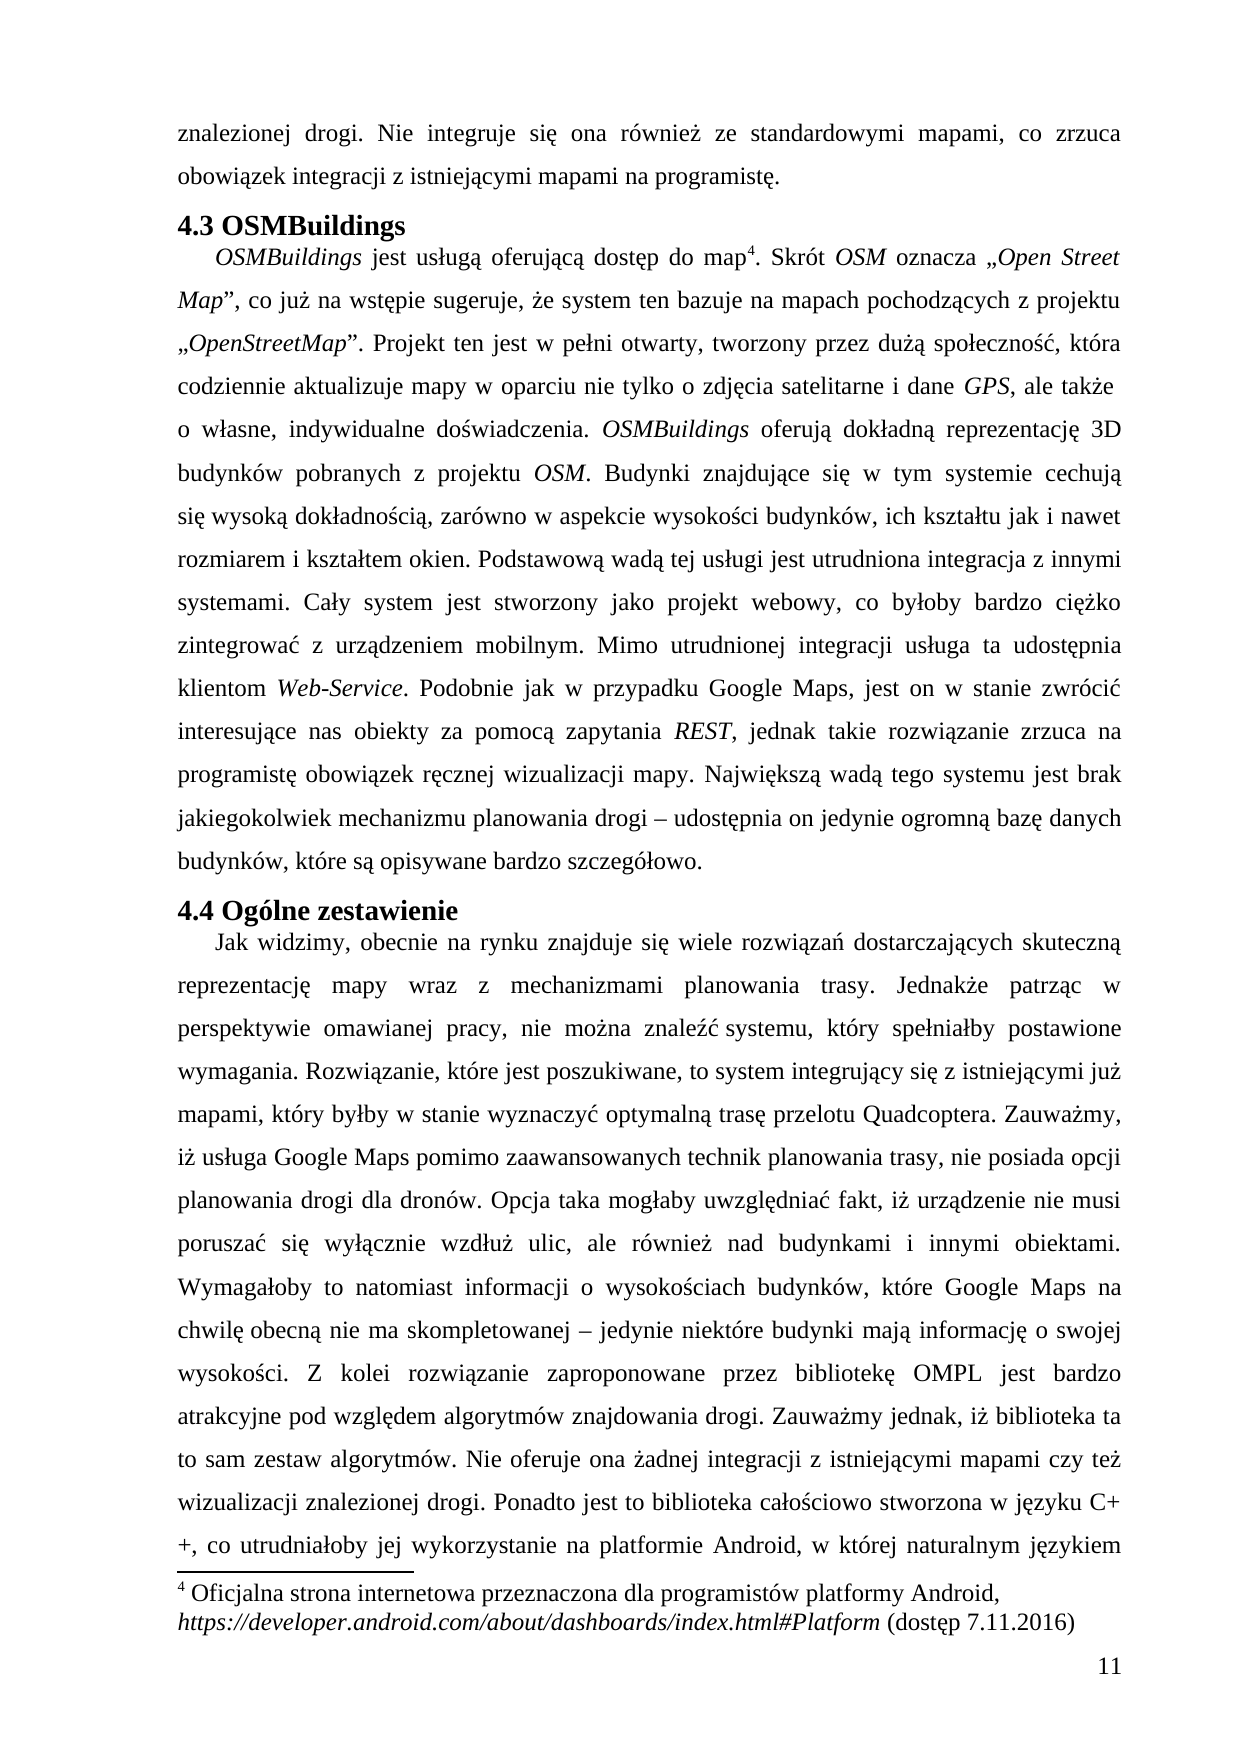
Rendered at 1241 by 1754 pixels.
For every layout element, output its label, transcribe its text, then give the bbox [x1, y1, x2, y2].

subtitle 4.4 Ogólne zestawienie [177, 893, 1122, 927]
text OSMBuildings jest usługą oferującą dostęp do map. Skrót OSM oznacza „Open Street Map”, co już na wstępie sugeruje, że system ten bazuje na mapach pochodzących z projektu „OpenStreetMap”. Projekt ten jest w pełni otwarty, tworzony przez dużą społeczność, która codziennie aktualizuje mapy w oparciu nie tylko o zdjęcia satelitarne i dane GPS, ale także o własne, indywidualne doświadczenia. OSMBuildings oferują dokładną reprezentację 3D budynków pobranych z projektu OSM. Budynki znajdujące się w tym systemie cechują się wysoką dokładnością, zarówno w aspekcie wysokości budynków, ich kształtu jak i nawet rozmiarem i kształtem okien. Podstawową wadą tej usługi jest utrudniona integracja z innymi systemami. Cały system jest stworzony jako projekt webowy, co byłoby bardzo ciężko zintegrować z urządzeniem mobilnym. Mimo utrudnionej integracji usługa ta udostępnia klientom Web-Service. Podobnie jak w przypadku Google Maps, jest on w stanie zwrócić interesujące nas obiekty za pomocą zapytania REST, jednak takie rozwiązanie zrzuca na programistę obowiązek ręcznej wizualizacji mapy. Największą wadą tego systemu jest brak jakiegokolwiek mechanizmu planowania drogi – udostępnia on jedynie ogromną bazę danych budynków, które są opisywane bardzo szczegółowo. [177, 242, 1122, 874]
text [177, 927, 1122, 1559]
subtitle 4.3 OSMBuildings [177, 208, 1122, 242]
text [177, 118, 1122, 190]
